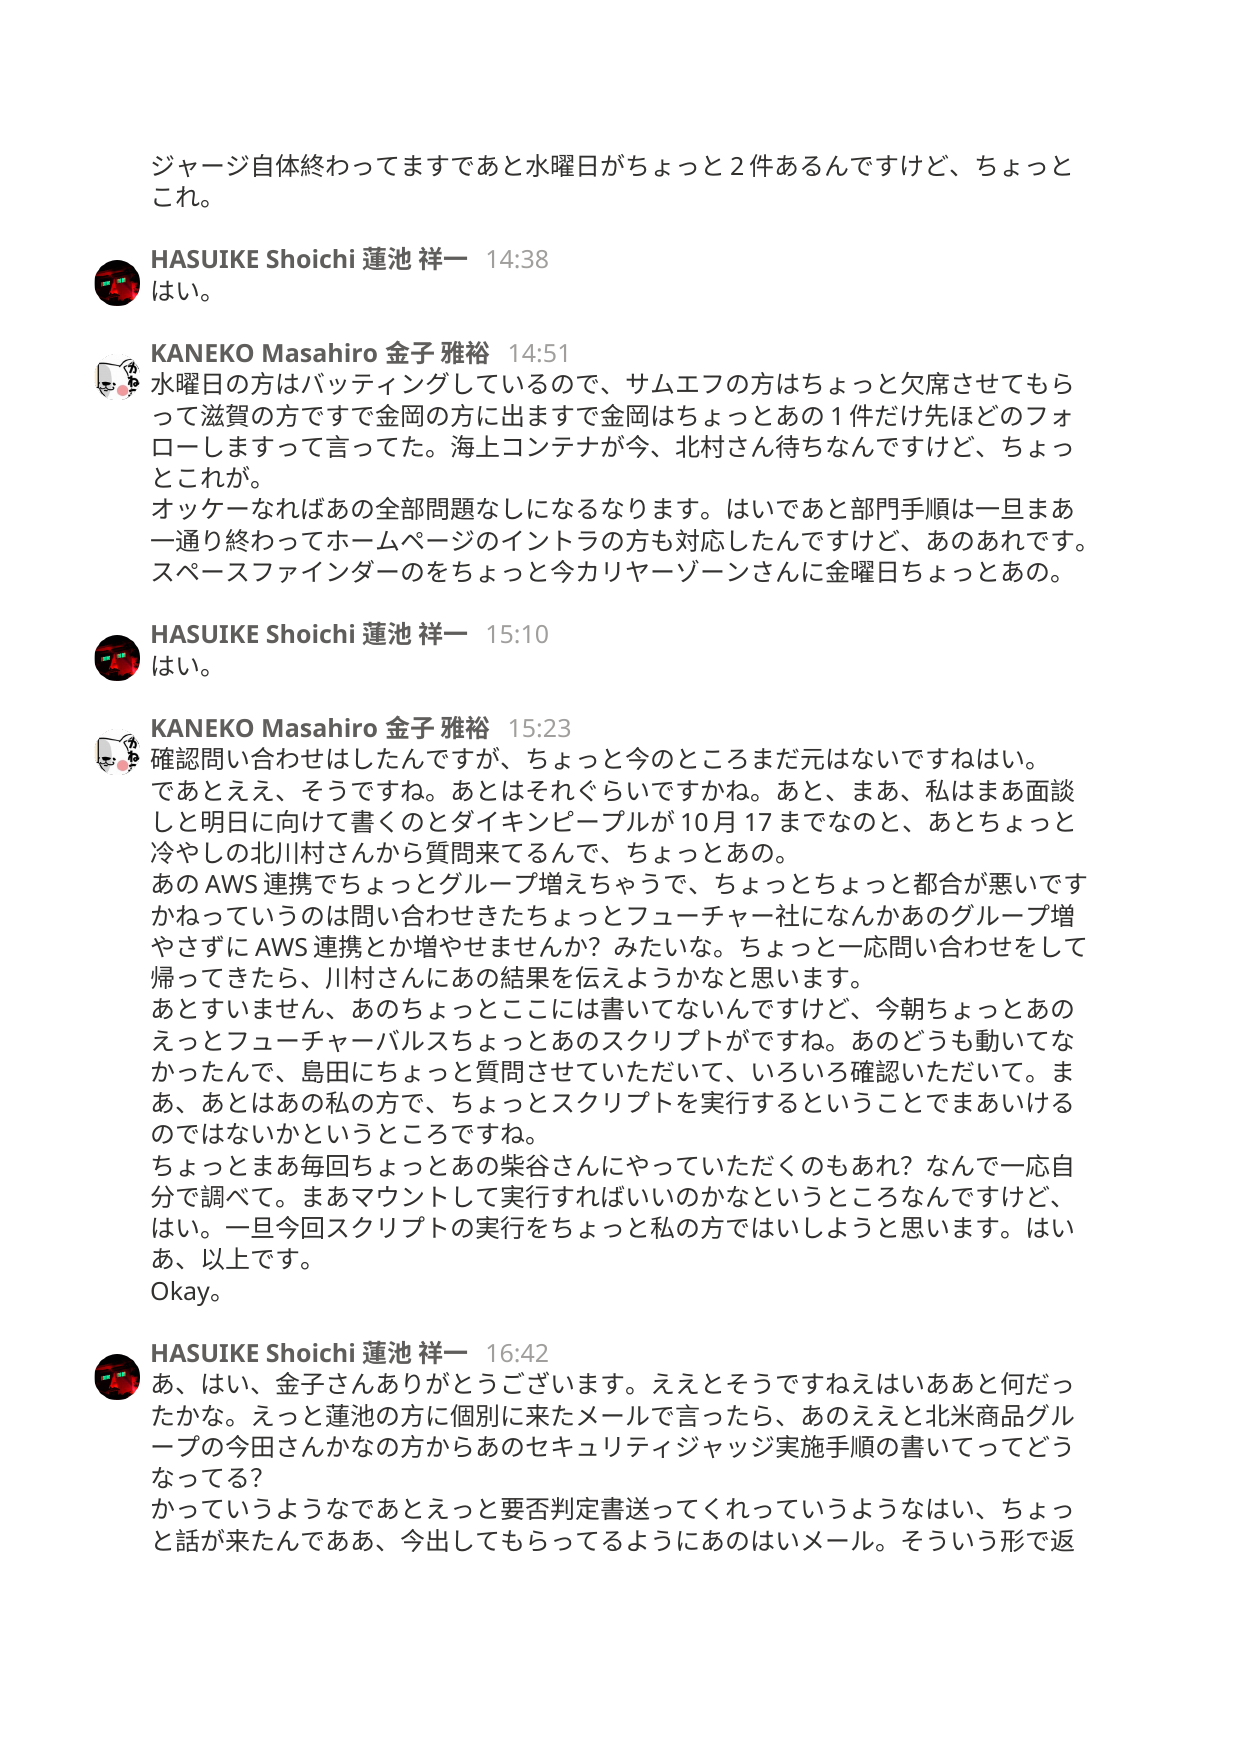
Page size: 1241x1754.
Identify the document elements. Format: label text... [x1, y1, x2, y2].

text KANEKO Masahiro 金子 雅裕 15:23 確認問い合わせはしたんですが、ちょっと今のところまだ元はないですねはい。 であとええ、そうですね。あとはそれぐらいですかね。あと、まあ、私はまあ面談しと明日に向けて書くのとダイキンピープルが10月17までなのと、あとちょっと冷やしの北川村さんから質問来てるんで、ちょっとあの。 あのAWS連携でちょっとグループ増えちゃうで、ちょっとちょっと都合が悪いですかねっていうのは問い合わせきたちょっとフューチャー社になんかあのグループ増やさずにAWS連携とか増やせませんか？みたいな。ちょっと一応問い合わせをして帰ってきたら、川村さんにあの結果を伝えようかなと思います。 あとすいません、あのちょっとここには書いてないんですけど、今朝ちょっとあのえっとフューチャーバルスちょっとあのスクリプトがですね。あのどうも動いてなかったんで、島田にちょっと質問させていただいて、いろいろ確認いただいて。まあ、あとはあの私の方で、ちょっとスクリプトを実行するということでまあいけるのではないかというところですね。 ちょっとまあ毎回ちょっとあの柴谷さんにやっていただくのもあれ？なんで一応自分で調べて。まあマウントして実行すればいいのかなというところなんですけど、はい。一旦今回スクリプトの実行をちょっと私の方ではいしようと思います。はいあ、以上です。 Okay。 [150, 681, 1090, 1306]
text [150, 1306, 1090, 1556]
picture [94, 635, 140, 681]
picture [94, 1354, 140, 1400]
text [150, 150, 1090, 212]
picture [94, 354, 140, 400]
text HASUIKE Shoichi 蓮池 祥一 14:38 はい。 [150, 212, 1090, 306]
picture [94, 260, 140, 306]
text KANEKO Masahiro 金子 雅裕 14:51 水曜日の方はバッティングしているので、サムエフの方はちょっと欠席させてもらって滋賀の方ですで金岡の方に出ますで金岡はちょっとあの1件だけ先ほどのフォローしますって言ってた。海上コンテナが今、北村さん待ちなんですけど、ちょっとこれが。 オッケーなればあの全部問題なしになるなります。はいであと部門手順は一旦まあ一通り終わってホームページのイントラの方も対応したんですけど、あのあれです。スペースファインダーのをちょっと今カリヤーゾーンさんに金曜日ちょっとあの。 [150, 306, 1090, 587]
picture [94, 729, 140, 775]
text HASUIKE Shoichi 蓮池 祥一 15:10 はい。 [150, 587, 1090, 681]
